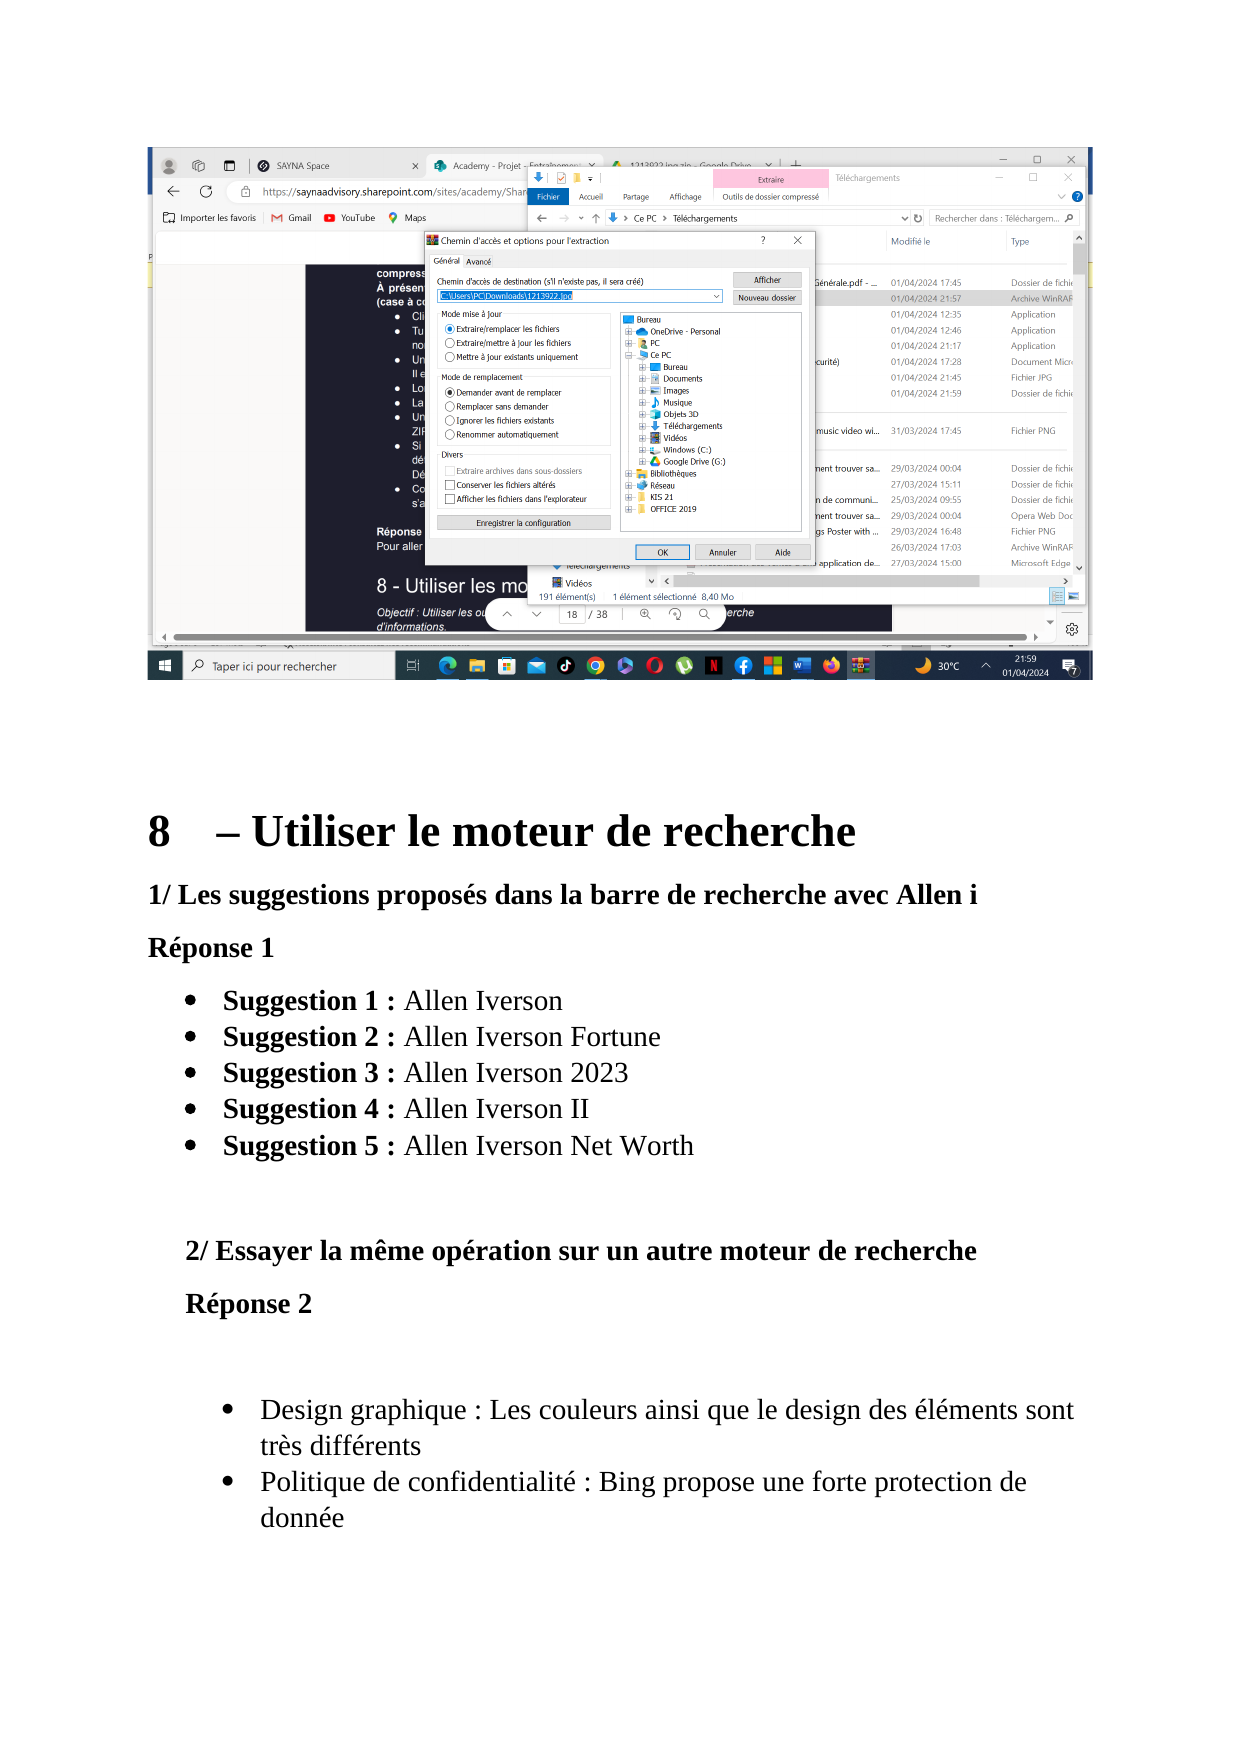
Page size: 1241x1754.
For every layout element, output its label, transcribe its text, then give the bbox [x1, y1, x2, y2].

list Suggestion 2 : Allen Iverson Fortune [185, 1019, 1093, 1053]
list – Utiliser le moteur de recherche [148, 804, 1093, 856]
text 1/ Les suggestions proposés dans la barre de recherche avec Allen i [148, 877, 1093, 911]
list Suggestion 3 : Allen Iverson 2023 [185, 1055, 1093, 1089]
list Design graphique : Les couleurs ainsi que le design des éléments sont très différents [223, 1392, 1093, 1462]
list Suggestion 5 : Allen Iverson Net Worth [185, 1128, 1093, 1161]
list Suggestion 1 : Allen Iverson [185, 983, 1093, 1016]
text Réponse 2 [185, 1286, 1093, 1320]
list Suggestion 4 : Allen Iverson II [185, 1092, 1093, 1125]
text 2/ Essayer la même opération sur un autre moteur de recherche [185, 1233, 1093, 1267]
text Réponse 1 [148, 930, 1093, 963]
picture [147, 147, 1093, 680]
list Politique de confidentialité : Bing propose une forte protection de donnée [223, 1464, 1093, 1534]
